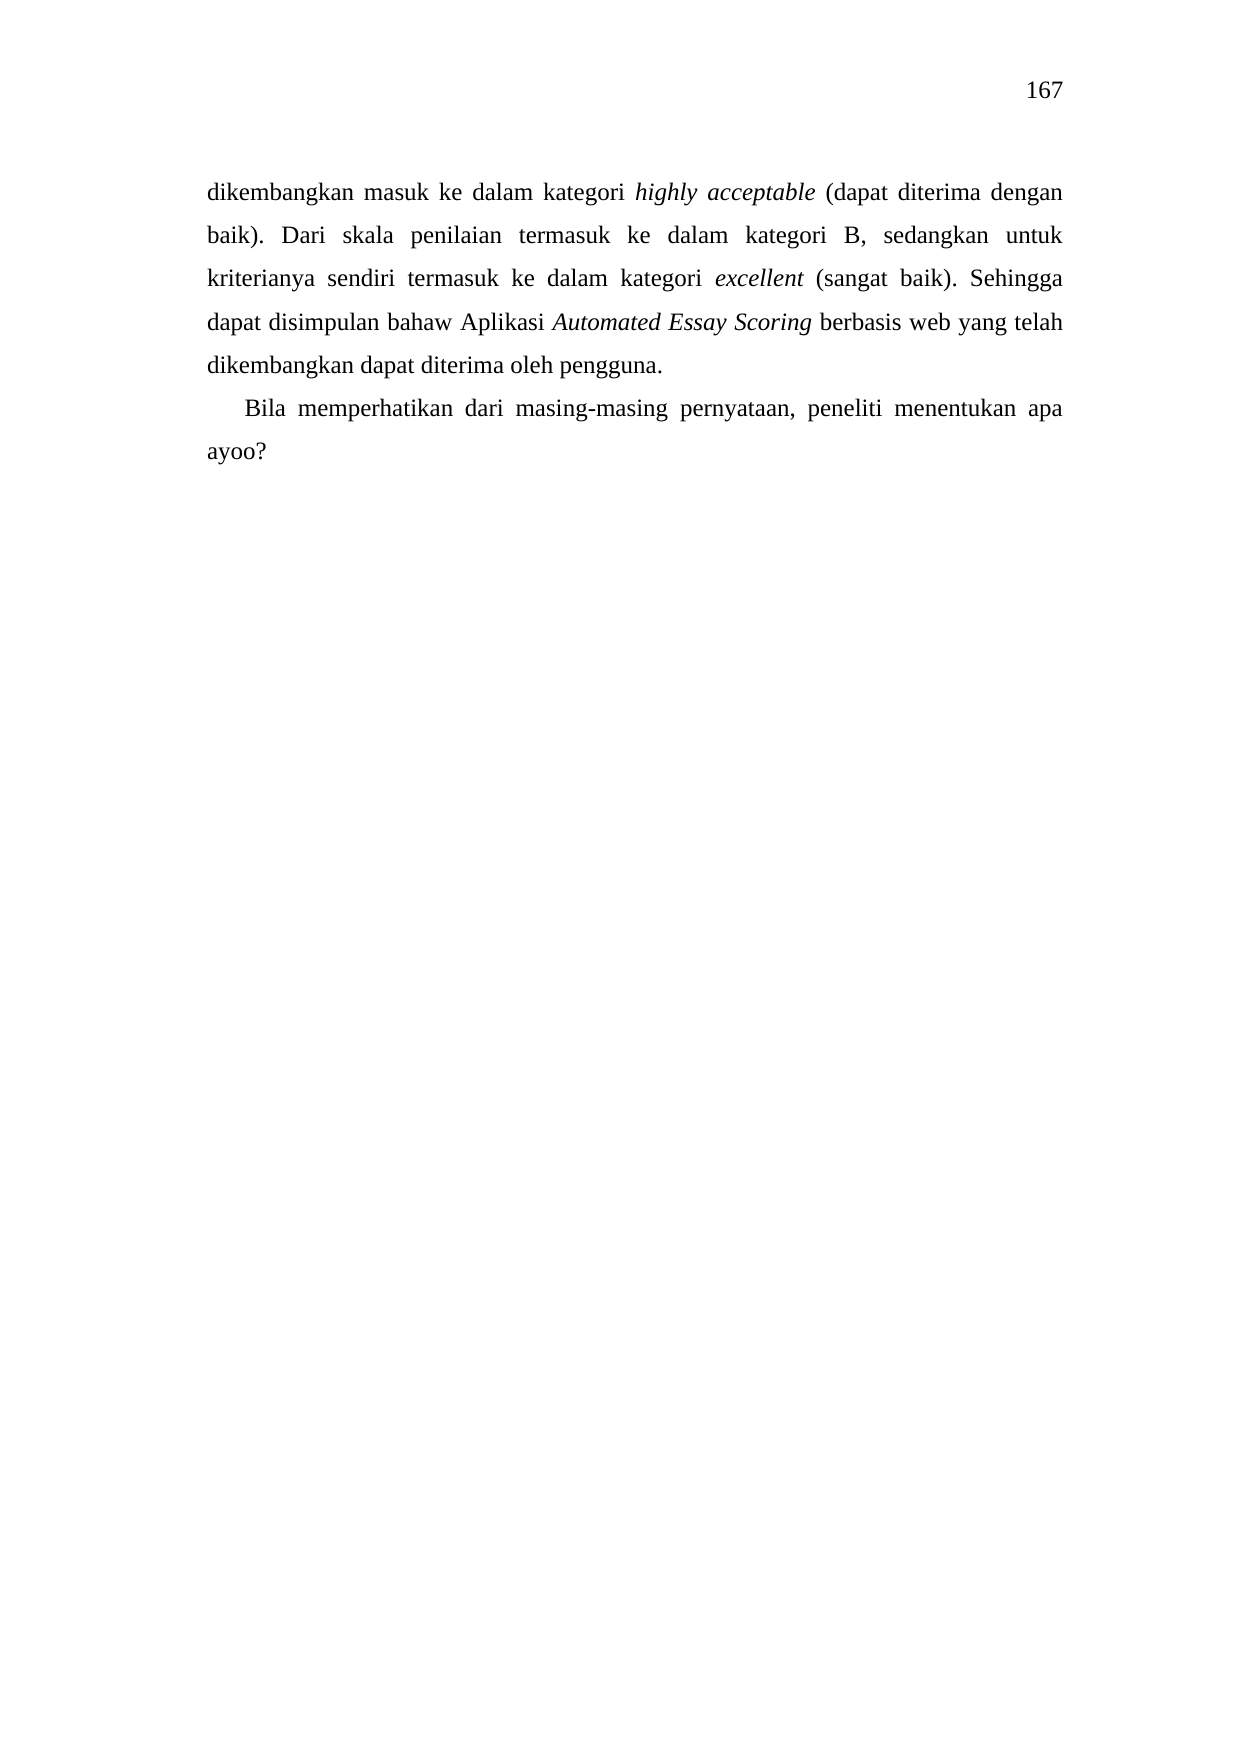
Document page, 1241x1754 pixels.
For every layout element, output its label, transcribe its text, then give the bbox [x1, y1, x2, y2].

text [207, 177, 1063, 378]
text Bila memperhatikan dari masing-masing pernyataan, peneliti menentukan apa ayoo? [207, 393, 1063, 465]
